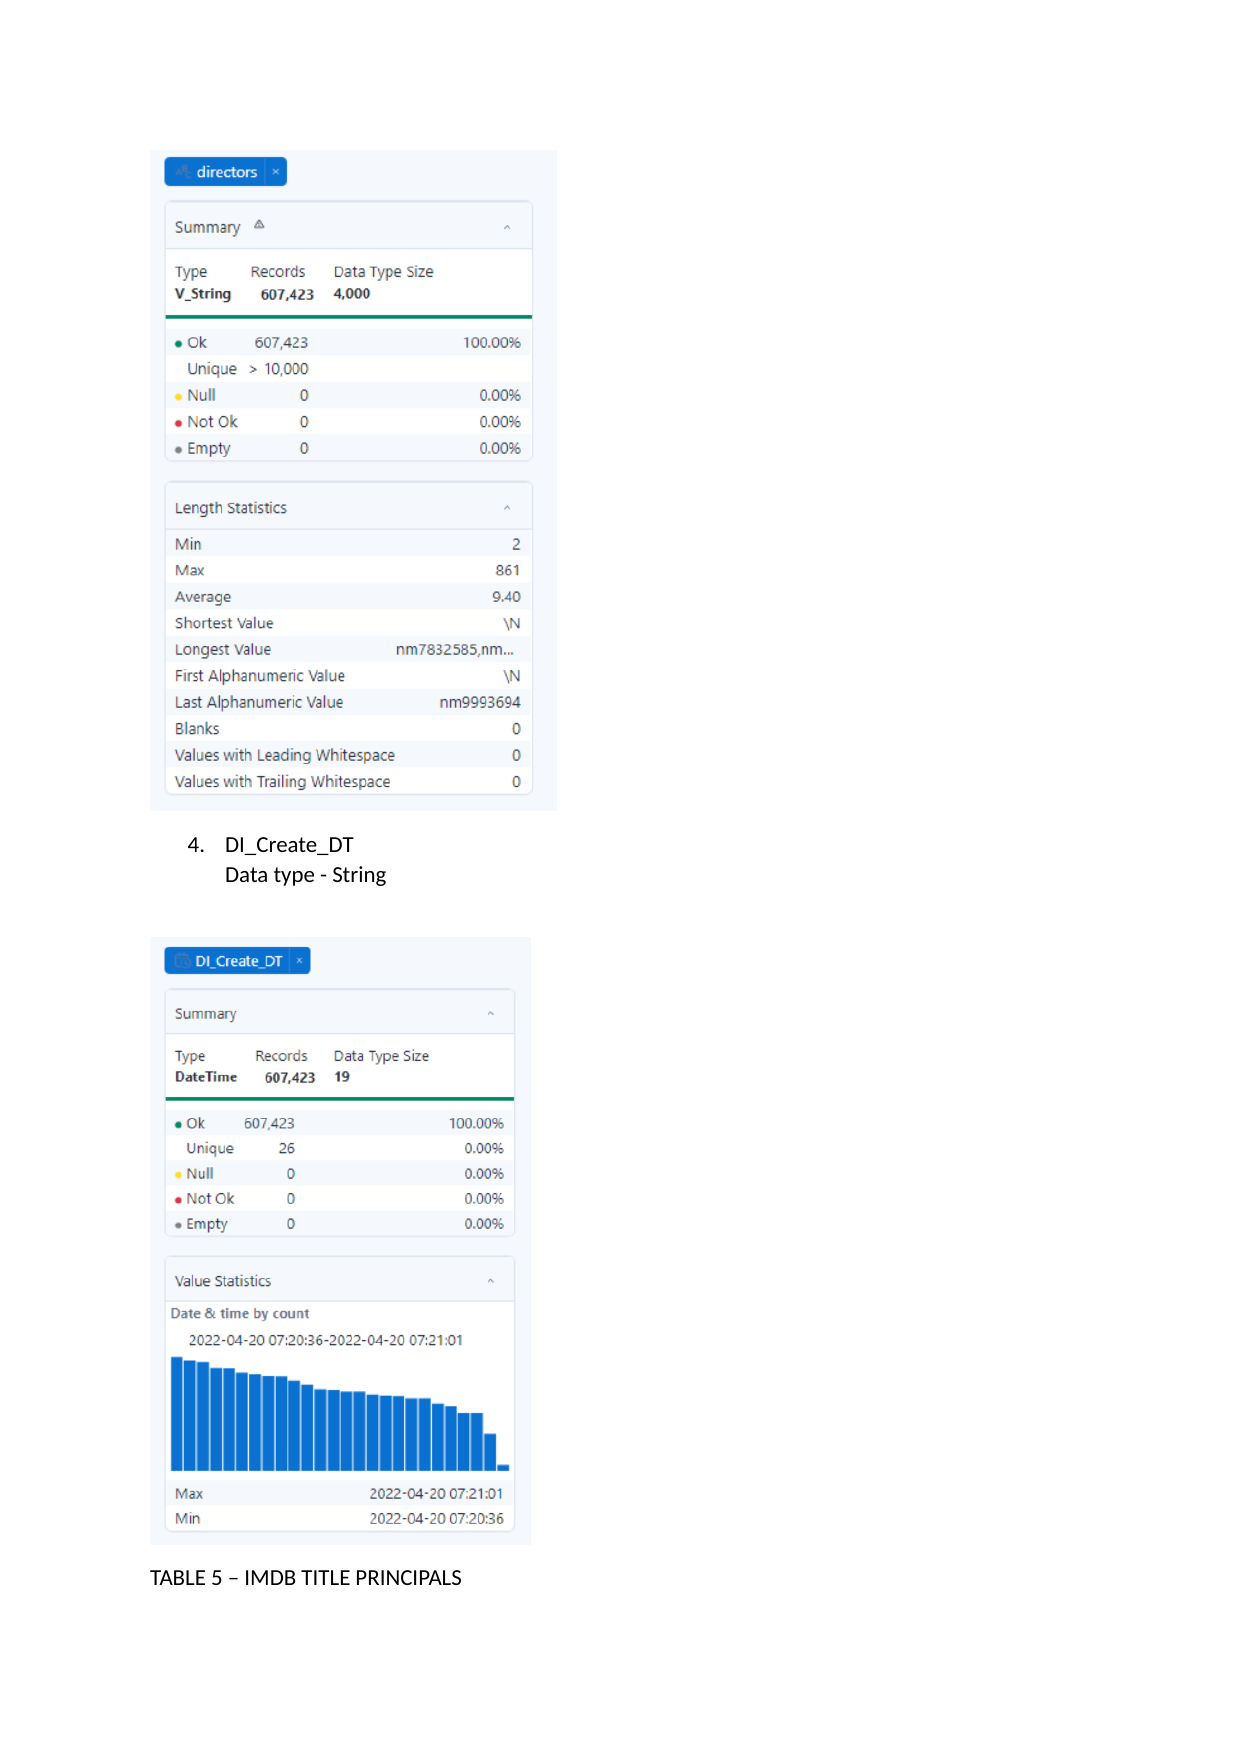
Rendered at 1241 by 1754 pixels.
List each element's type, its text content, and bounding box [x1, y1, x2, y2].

text TABLE 5 – IMDB TITLE PRINCIPALS [150, 1563, 1090, 1591]
picture [150, 150, 558, 811]
picture [150, 937, 531, 1545]
list DI_Create_DT [187, 830, 1090, 858]
list Data type - String [225, 860, 1090, 888]
